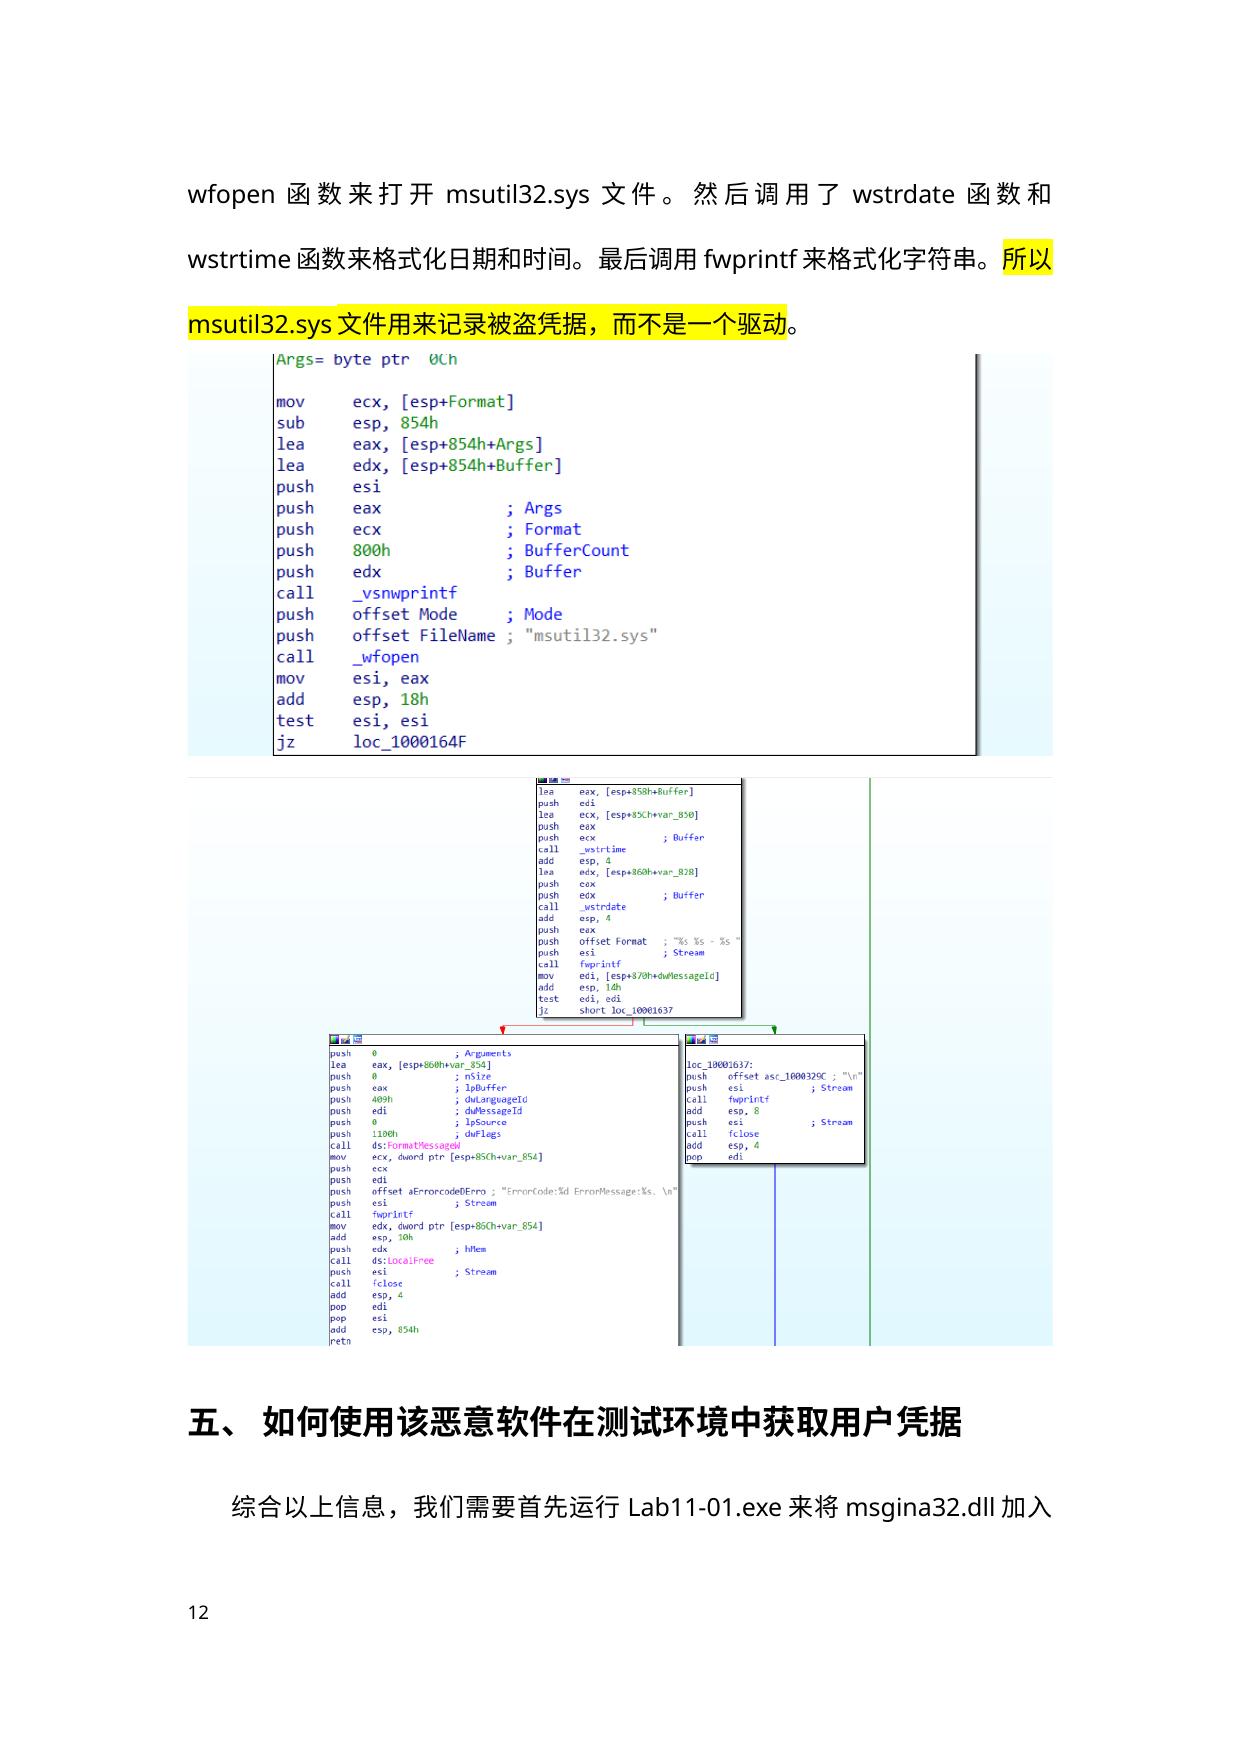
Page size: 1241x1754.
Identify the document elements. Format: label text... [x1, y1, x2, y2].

picture [187, 777, 1053, 1346]
picture [187, 354, 1053, 756]
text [187, 1473, 1053, 1538]
subtitle 如何使用该恶意软件在测试环境中获取用户凭据 [187, 1387, 1053, 1452]
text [187, 160, 1053, 354]
